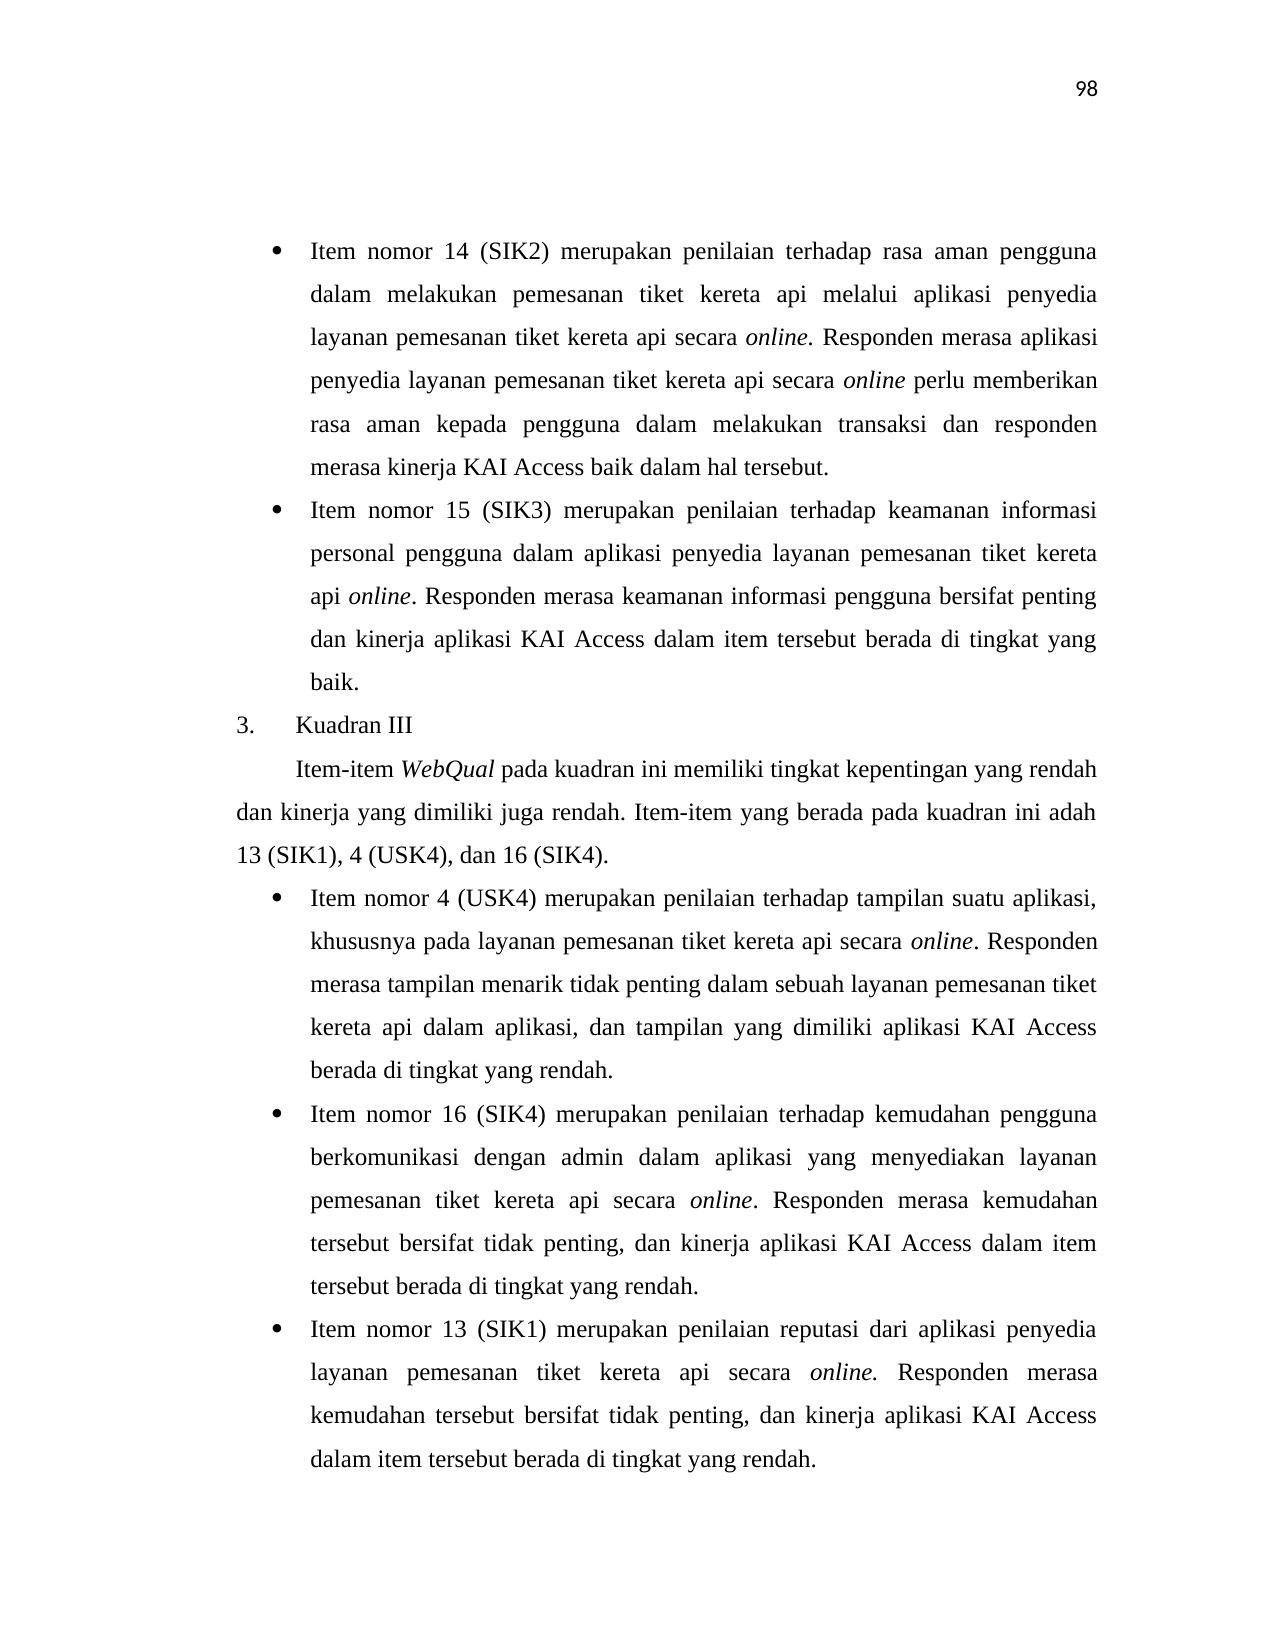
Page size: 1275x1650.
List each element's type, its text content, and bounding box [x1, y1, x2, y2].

list Item nomor 16 (SIK4) merupakan penilaian terhadap kemudahan pengguna berkomunikasi dengan admin dalam aplikasi yang menyediakan layanan pemesanan tiket kereta api secara online. Responden merasa kemudahan tersebut bersifat tidak penting, dan kinerja aplikasi KAI Access dalam item tersebut berada di tingkat yang rendah. [273, 1099, 1098, 1300]
list Item nomor 15 (SIK3) merupakan penilaian terhadap keamanan informasi personal pengguna dalam aplikasi penyedia layanan pemesanan tiket kereta api online. Responden merasa keamanan informasi pengguna bersifat penting dan kinerja aplikasi KAI Access dalam item tersebut berada di tingkat yang baik. [273, 495, 1098, 696]
list Item nomor 13 (SIK1) merupakan penilaian reputasi dari aplikasi penyedia layanan pemesanan tiket kereta api secara online. Responden merasa kemudahan tersebut bersifat tidak penting, dan kinerja aplikasi KAI Access dalam item tersebut berada di tingkat yang rendah. [273, 1314, 1098, 1472]
list Item nomor 4 (USK4) merupakan penilaian terhadap tampilan suatu aplikasi, khususnya pada layanan pemesanan tiket kereta api secara online. Responden merasa tampilan menarik tidak penting dalam sebuah layanan pemesanan tiket kereta api dalam aplikasi, dan tampilan yang dimiliki aplikasi KAI Access berada di tingkat yang rendah. [273, 883, 1098, 1084]
list Kuadran III [236, 711, 1098, 739]
text Item-item WebQual pada kuadran ini memiliki tingkat kepentingan yang rendah dan kinerja yang dimiliki juga rendah. Item-item yang berada pada kuadran ini adah 13 (SIK1), 4 (USK4), dan 16 (SIK4). [236, 754, 1098, 869]
list Item nomor 14 (SIK2) merupakan penilaian terhadap rasa aman pengguna dalam melakukan pemesanan tiket kereta api melalui aplikasi penyedia layanan pemesanan tiket kereta api secara online. Responden merasa aplikasi penyedia layanan pemesanan tiket kereta api secara online perlu memberikan rasa aman kepada pengguna dalam melakukan transaksi dan responden merasa kinerja KAI Access baik dalam hal tersebut. [273, 236, 1098, 481]
